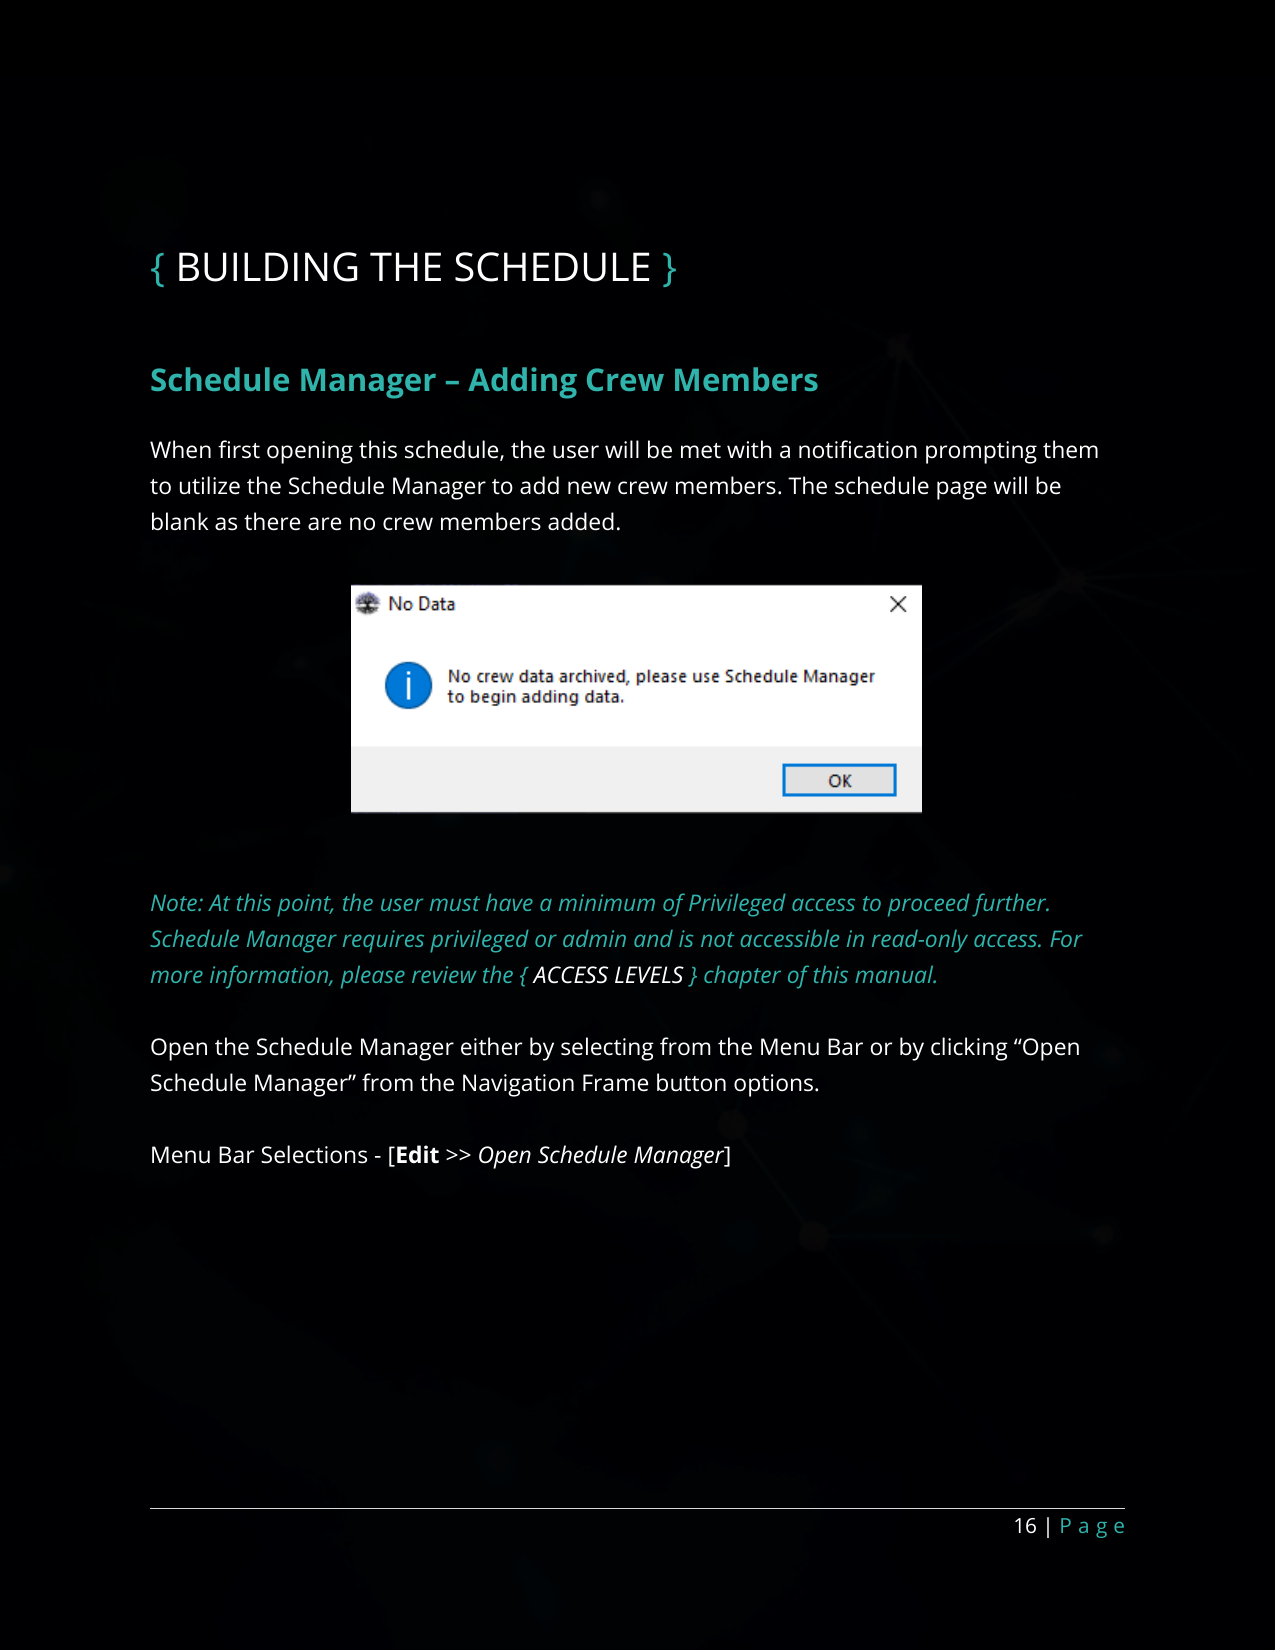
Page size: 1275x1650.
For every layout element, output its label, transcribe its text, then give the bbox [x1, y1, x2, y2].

text { BUILDING THE SCHEDULE } [150, 239, 1125, 293]
text When first opening this schedule, the user will be met with a notification prompting them to utilize the Schedule Manager to add new crew members. The schedule page will be blank as there are no crew members added. [150, 434, 1125, 537]
picture [0, 75, 1275, 1650]
text Menu Bar Selections - [Edit >> Open Schedule Manager] [150, 1139, 1125, 1170]
text Open the Schedule Manager either by selecting from the Menu Bar or by clicking “Open Schedule Manager” from the Navigation Frame button options. [150, 1031, 1125, 1098]
text Schedule Manager – Adding Crew Members [150, 358, 1125, 400]
text Note: At this point, the user must have a minimum of Privileged access to proceed further. Schedule Manager requires privileged or admin and is not accessible in read-only access. For more information, please review the { ACCESS LEVELS } chapter of this manual. [150, 887, 1125, 991]
